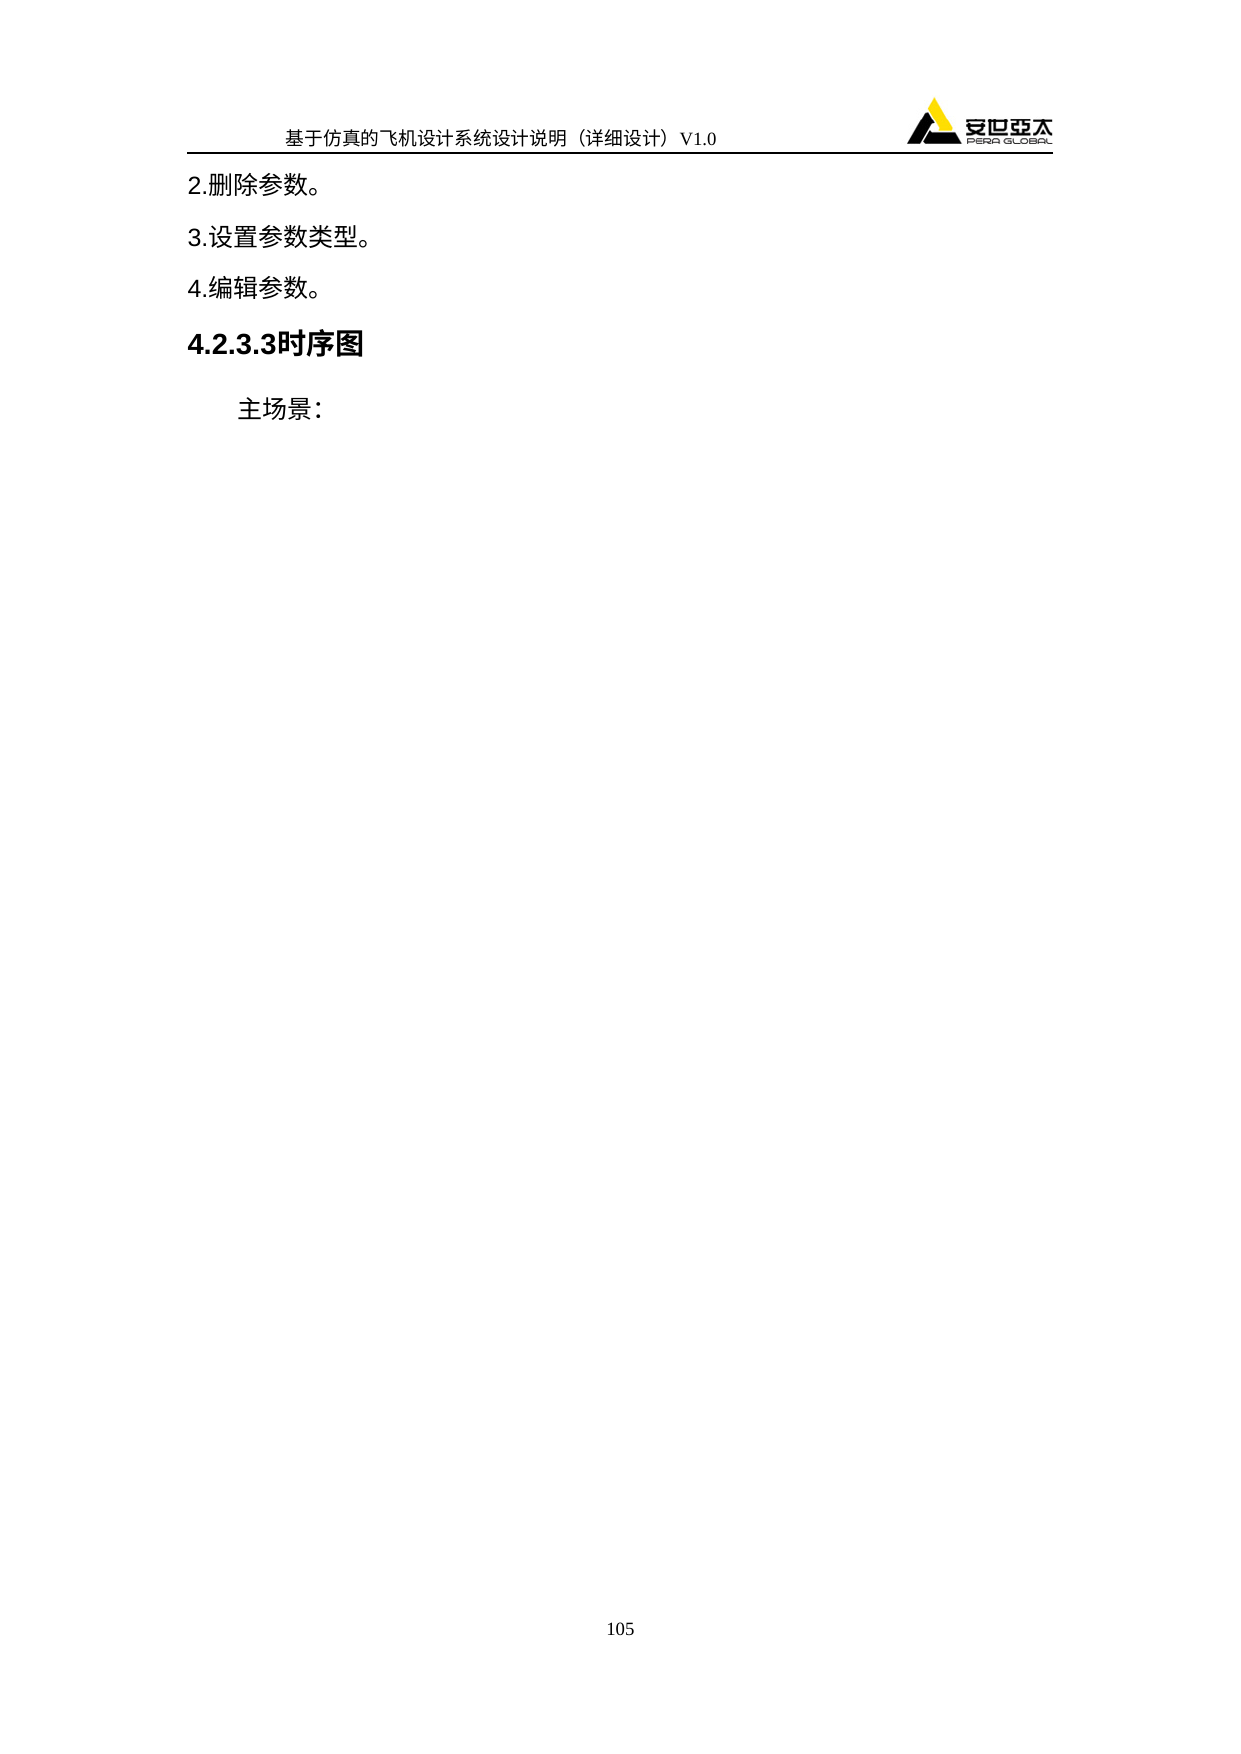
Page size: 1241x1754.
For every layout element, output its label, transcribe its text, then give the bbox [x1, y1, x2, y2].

text 3.设置参数类型。 [187, 217, 1053, 253]
text 主场景： [187, 390, 1053, 426]
subtitle 时序图 [187, 320, 1053, 362]
picture [900, 95, 1053, 145]
text 4.编辑参数。 [187, 269, 1053, 305]
text 2.删除参数。 [187, 166, 1053, 202]
